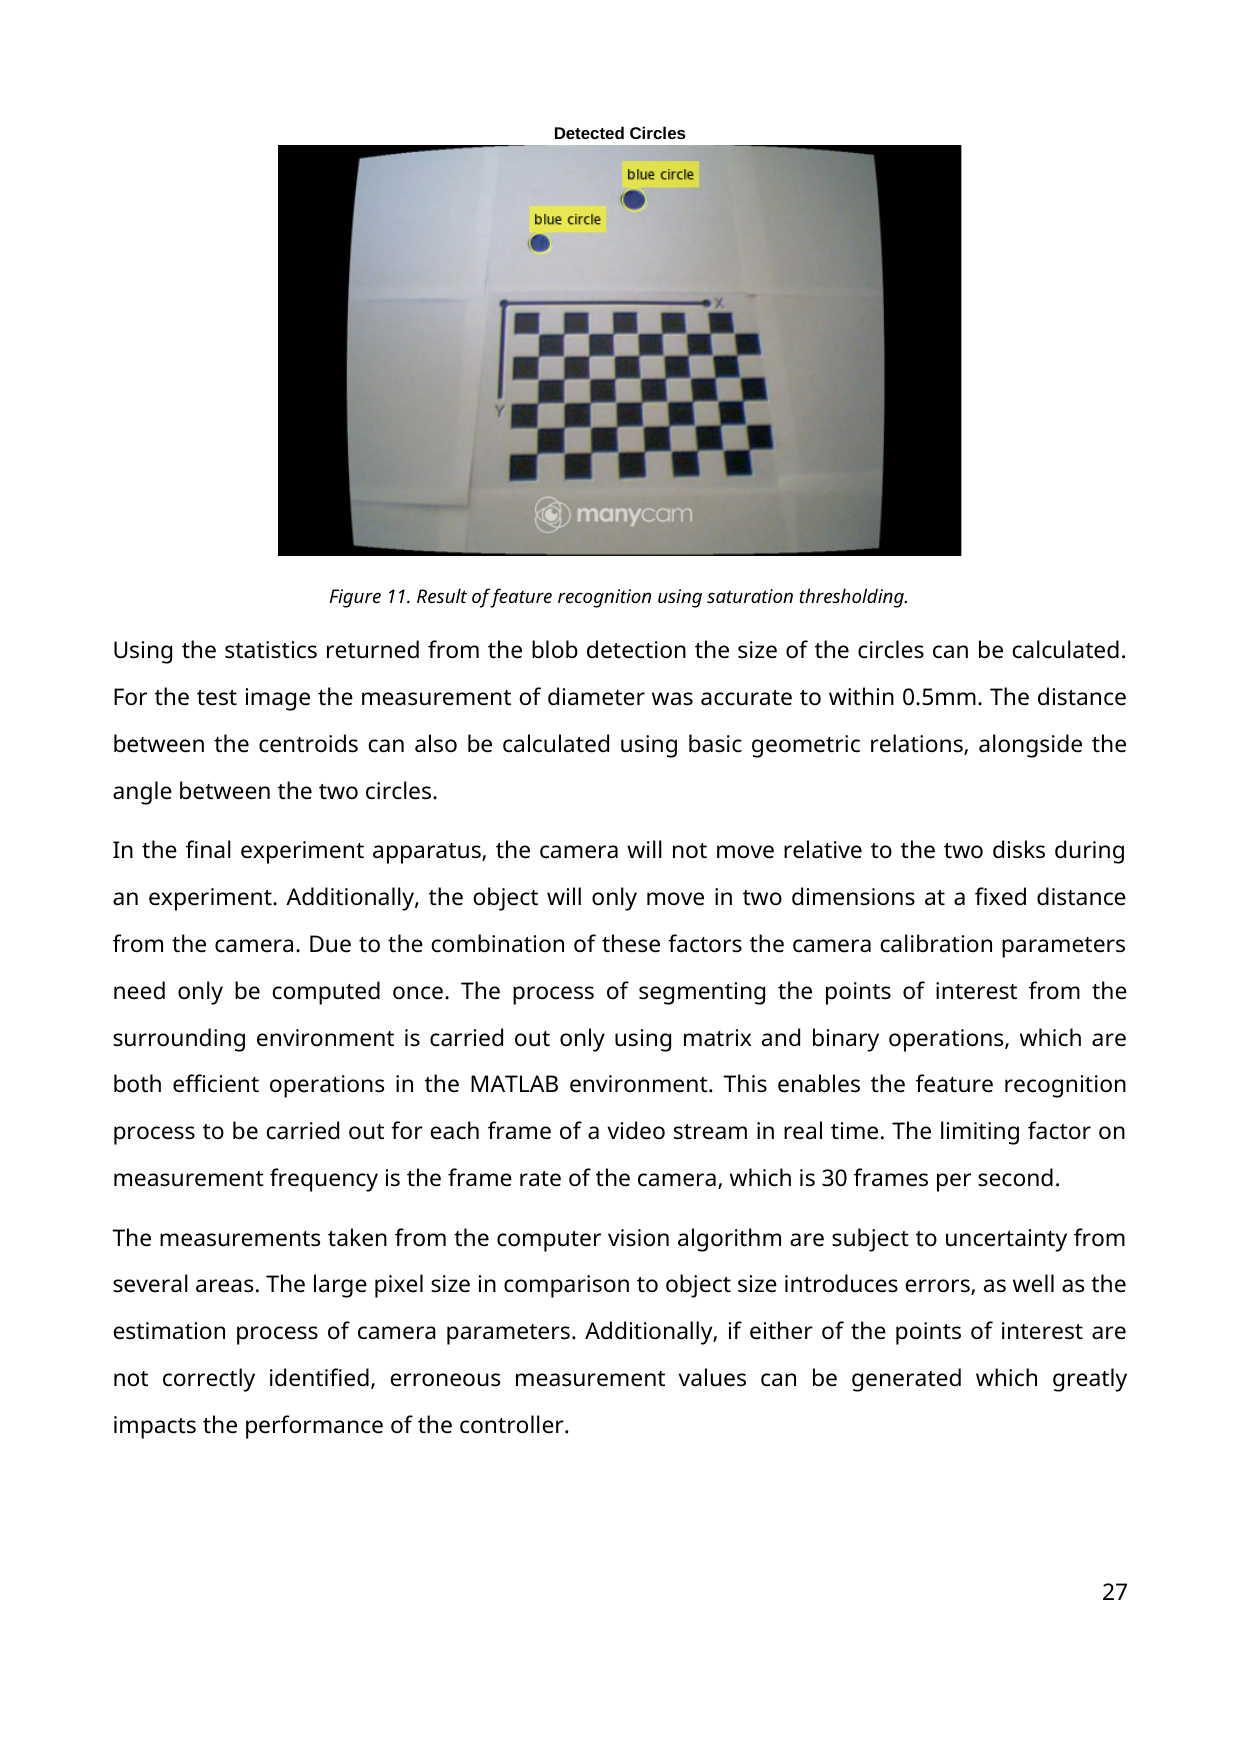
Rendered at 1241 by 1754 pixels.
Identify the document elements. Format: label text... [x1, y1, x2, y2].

text Using the statistics returned from the blob detection the size of the circles can be calculated. For the test image the measurement of diameter was accurate to within 0.5mm. The distance between the centroids can also be calculated using basic geometric relations, alongside the angle between the two circles. [112, 634, 1128, 806]
text Figure 11. Result of feature recognition using saturation thresholding. [112, 583, 1128, 609]
text In the final experiment apparatus, the camera will not move relative to the two disks during an experiment. Additionally, the object will only move in two dimensions at a fixed distance from the camera. Due to the combination of these factors the camera calibration parameters need only be computed once. The process of segmenting the points of interest from the surrounding environment is carried out only using matrix and binary operations, which are both efficient operations in the MATLAB environment. This enables the feature recognition process to be carried out for each frame of a video stream in real time. The limiting factor on measurement frequency is the frame rate of the camera, which is 30 frames per second. [112, 834, 1128, 1193]
text The measurements taken from the computer vision algorithm are subject to uncertainty from several areas. The large pixel size in comparison to object size introduces errors, as well as the estimation process of camera parameters. Additionally, if either of the points of interest are not correctly identified, erroneous measurement values can be generated which greatly impacts the performance of the controller. [112, 1221, 1128, 1440]
